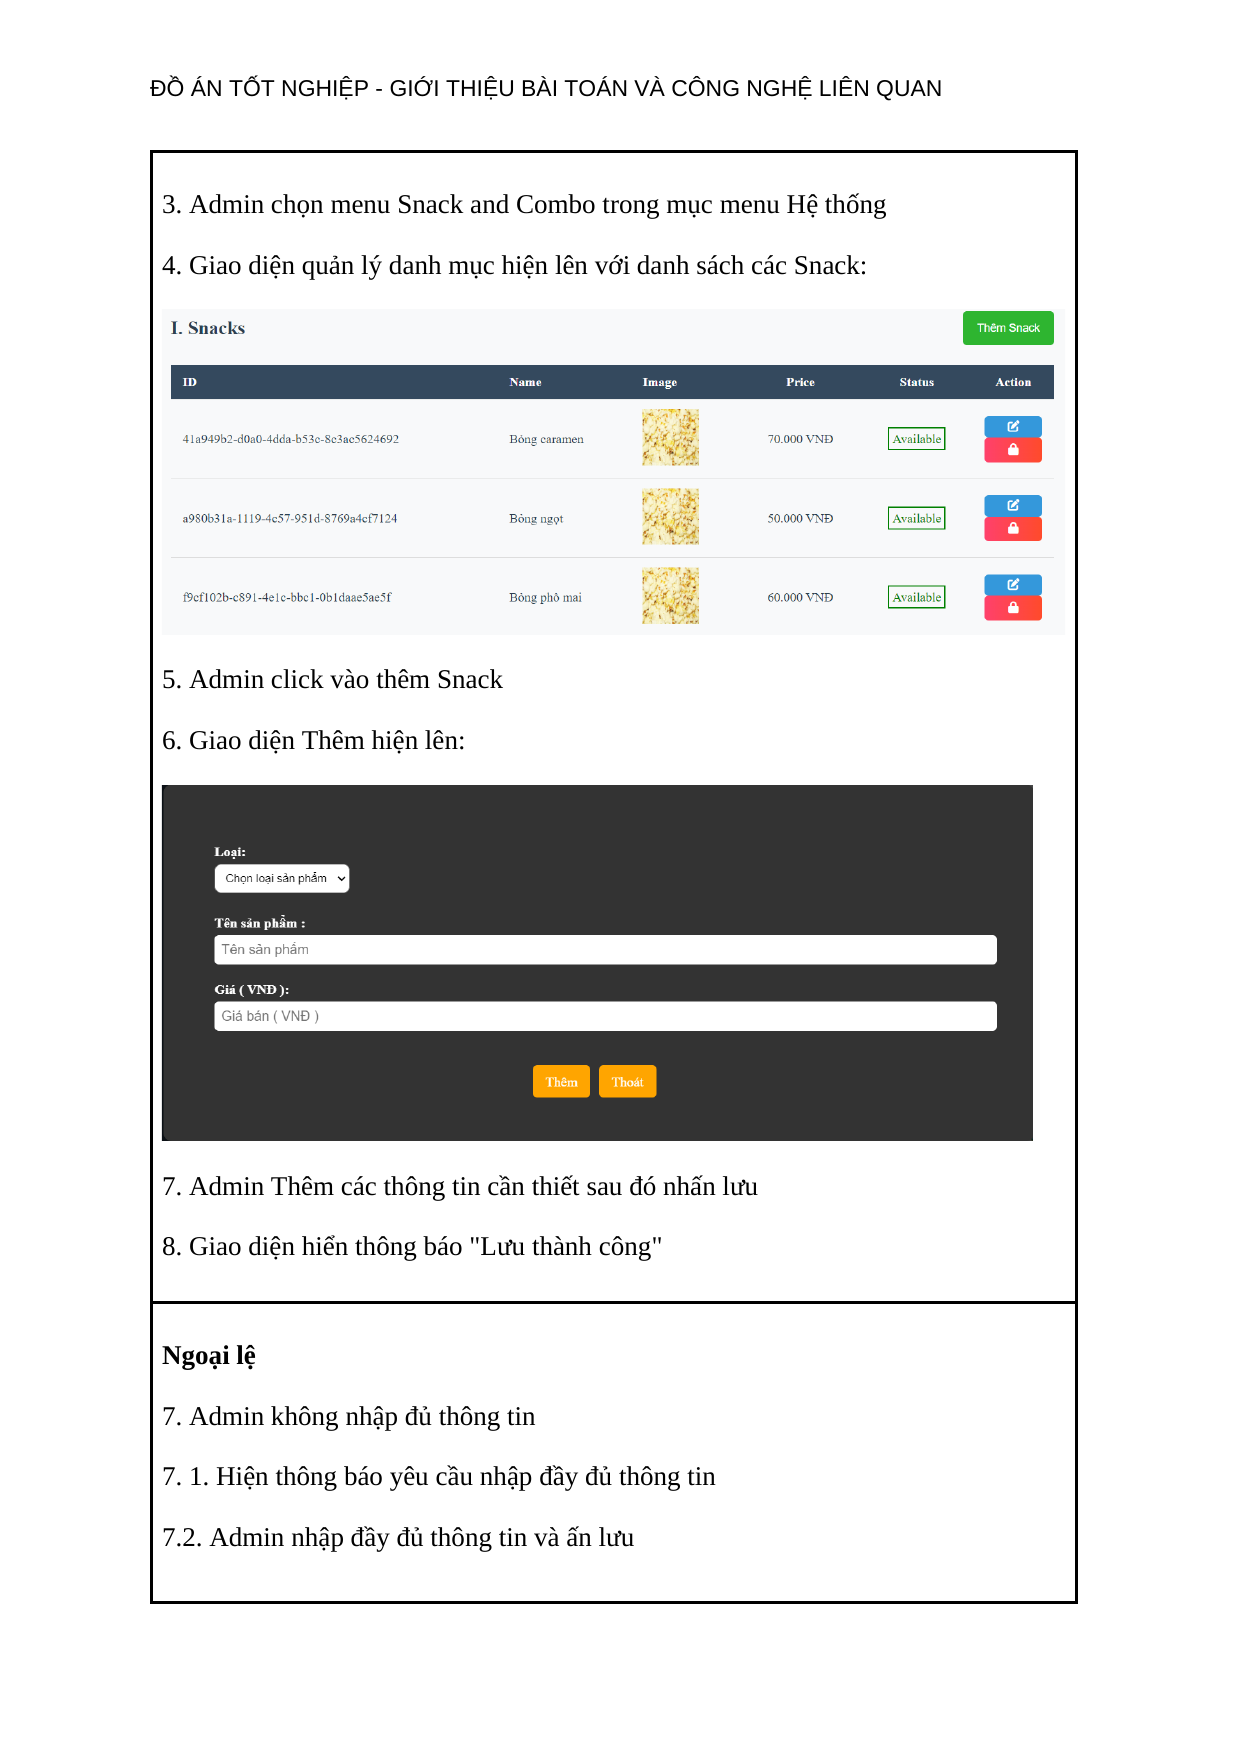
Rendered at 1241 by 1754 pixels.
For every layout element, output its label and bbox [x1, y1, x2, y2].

table_cell [153, 1304, 1075, 1601]
picture [161, 309, 1065, 635]
table_cell [153, 153, 1075, 1301]
picture [161, 785, 1033, 1141]
